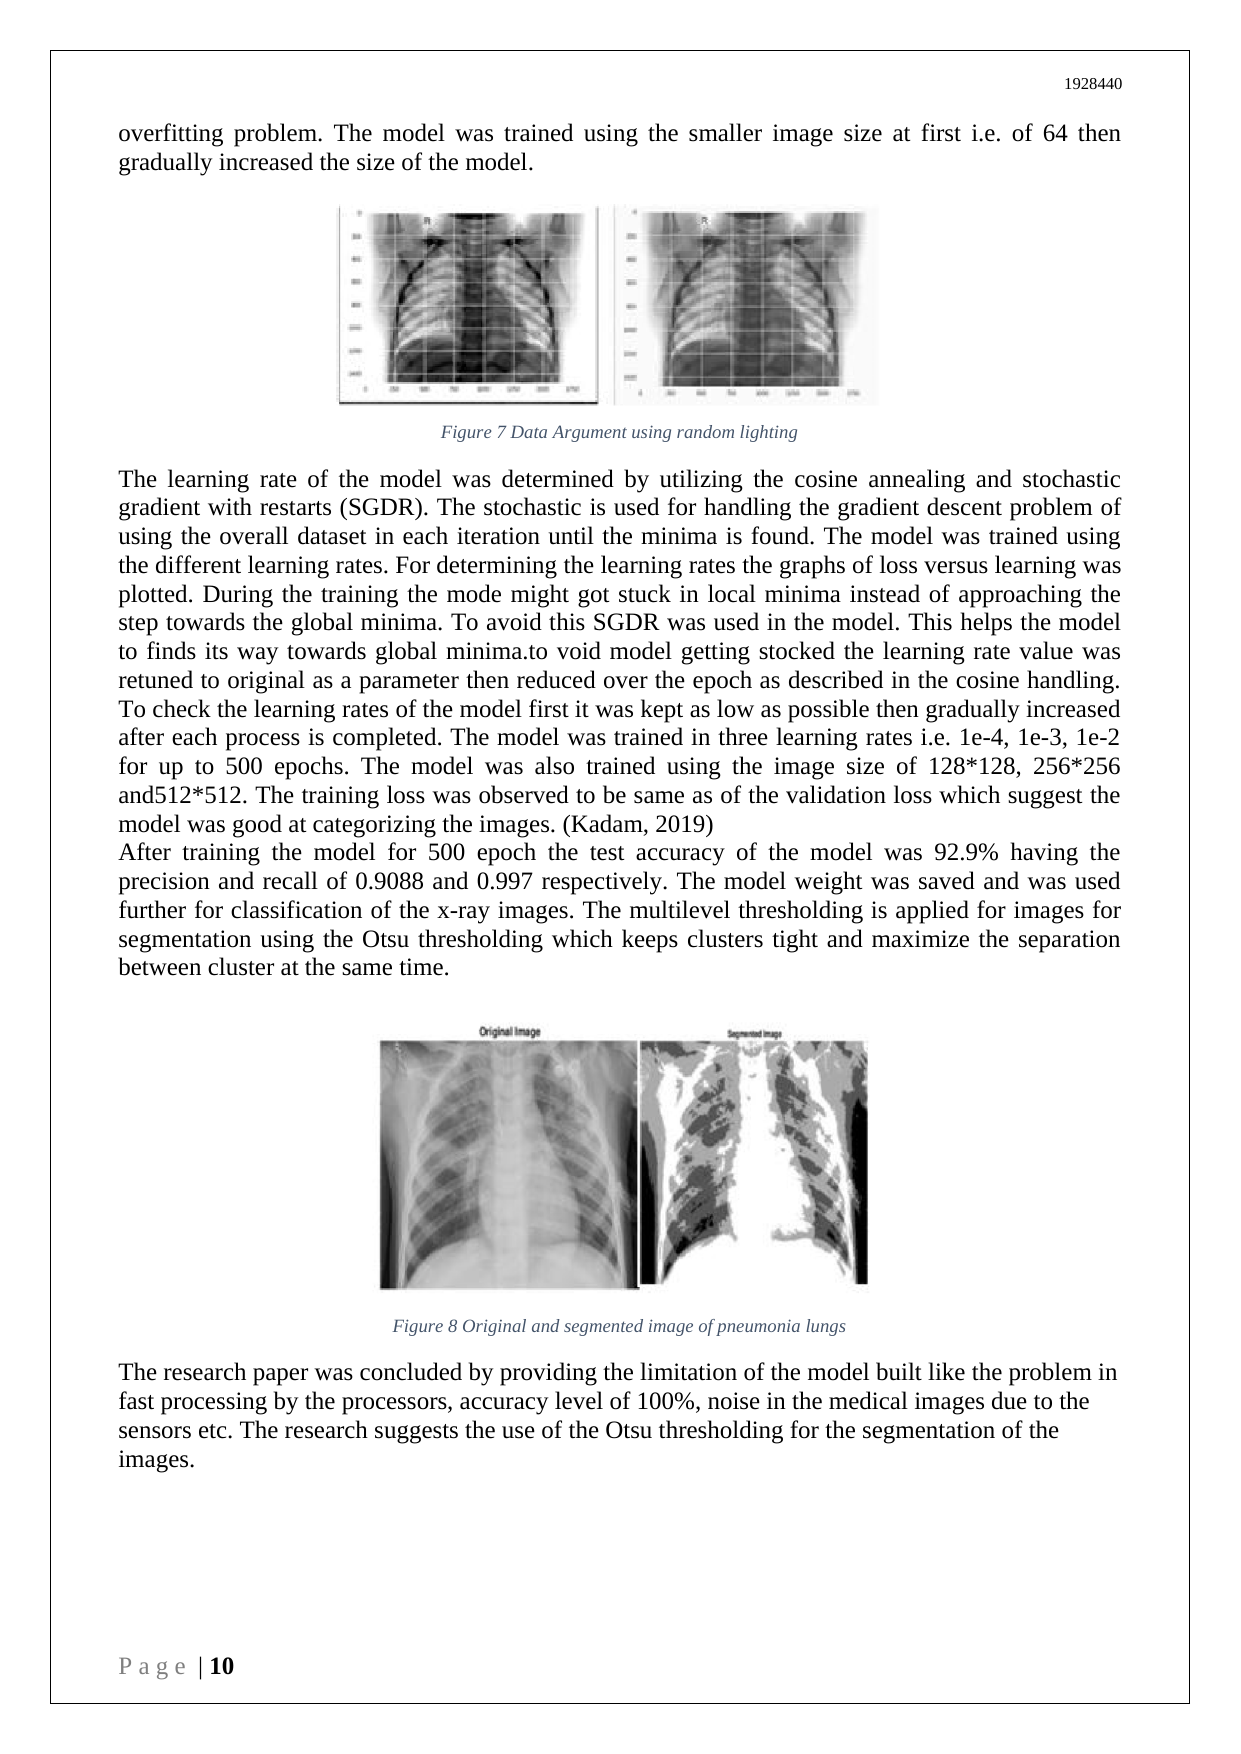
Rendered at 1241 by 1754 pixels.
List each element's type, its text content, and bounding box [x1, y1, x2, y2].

text Figure 7 Data Argument using random lighting [118, 421, 1122, 443]
text After training the model for 500 epoch the test accuracy of the model was 92.9% having the precision and recall of 0.9088 and 0.997 respectively. The model weight was saved and was used further for classification of the x-ray images. The multilevel thresholding is applied for images for segmentation using the Otsu thresholding which keeps clusters tight and maximize the separation between cluster at the same time. [118, 837, 1122, 981]
text The learning rate of the model was determined by utilizing the cosine annealing and stochastic gradient with restarts (SGDR). The stochastic is used for handling the gradient descent problem of using the overall dataset in each iteration until the minima is found. The model was trained using the different learning rates. For determining the learning rates the graphs of loss versus learning was plotted. During the training the mode might got stuck in local minima instead of approaching the step towards the global minima. To avoid this SGDR was used in the model. This helps the model to finds its way towards global minima.to void model getting stocked the learning rate value was retuned to original as a parameter then reduced over the epoch as described in the cosine handling. To check the learning rates of the model first it was kept as low as possible then gradually increased after each process is completed. The model was trained in three learning rates i.e. 1e-4, 1e-3, 1e-2 for up to 500 epochs. The model was also trained using the image size of 128*128, 256*256 and512*512. The training loss was observed to be same as of the validation loss which suggest the model was good at categorizing the images. [118, 464, 1122, 837]
text The research paper was concluded by providing the limitation of the model built like the problem in fast processing by the processors, accuracy level of 100%, noise in the medical images due to the sensors etc. The research suggests the use of the Otsu thresholding for the segmentation of the images. [118, 1357, 1122, 1472]
text Figure 8 Original and segmented image of pneumonia lungs [118, 1315, 1122, 1337]
picture [321, 204, 919, 422]
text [118, 118, 1122, 176]
picture [356, 1010, 884, 1316]
